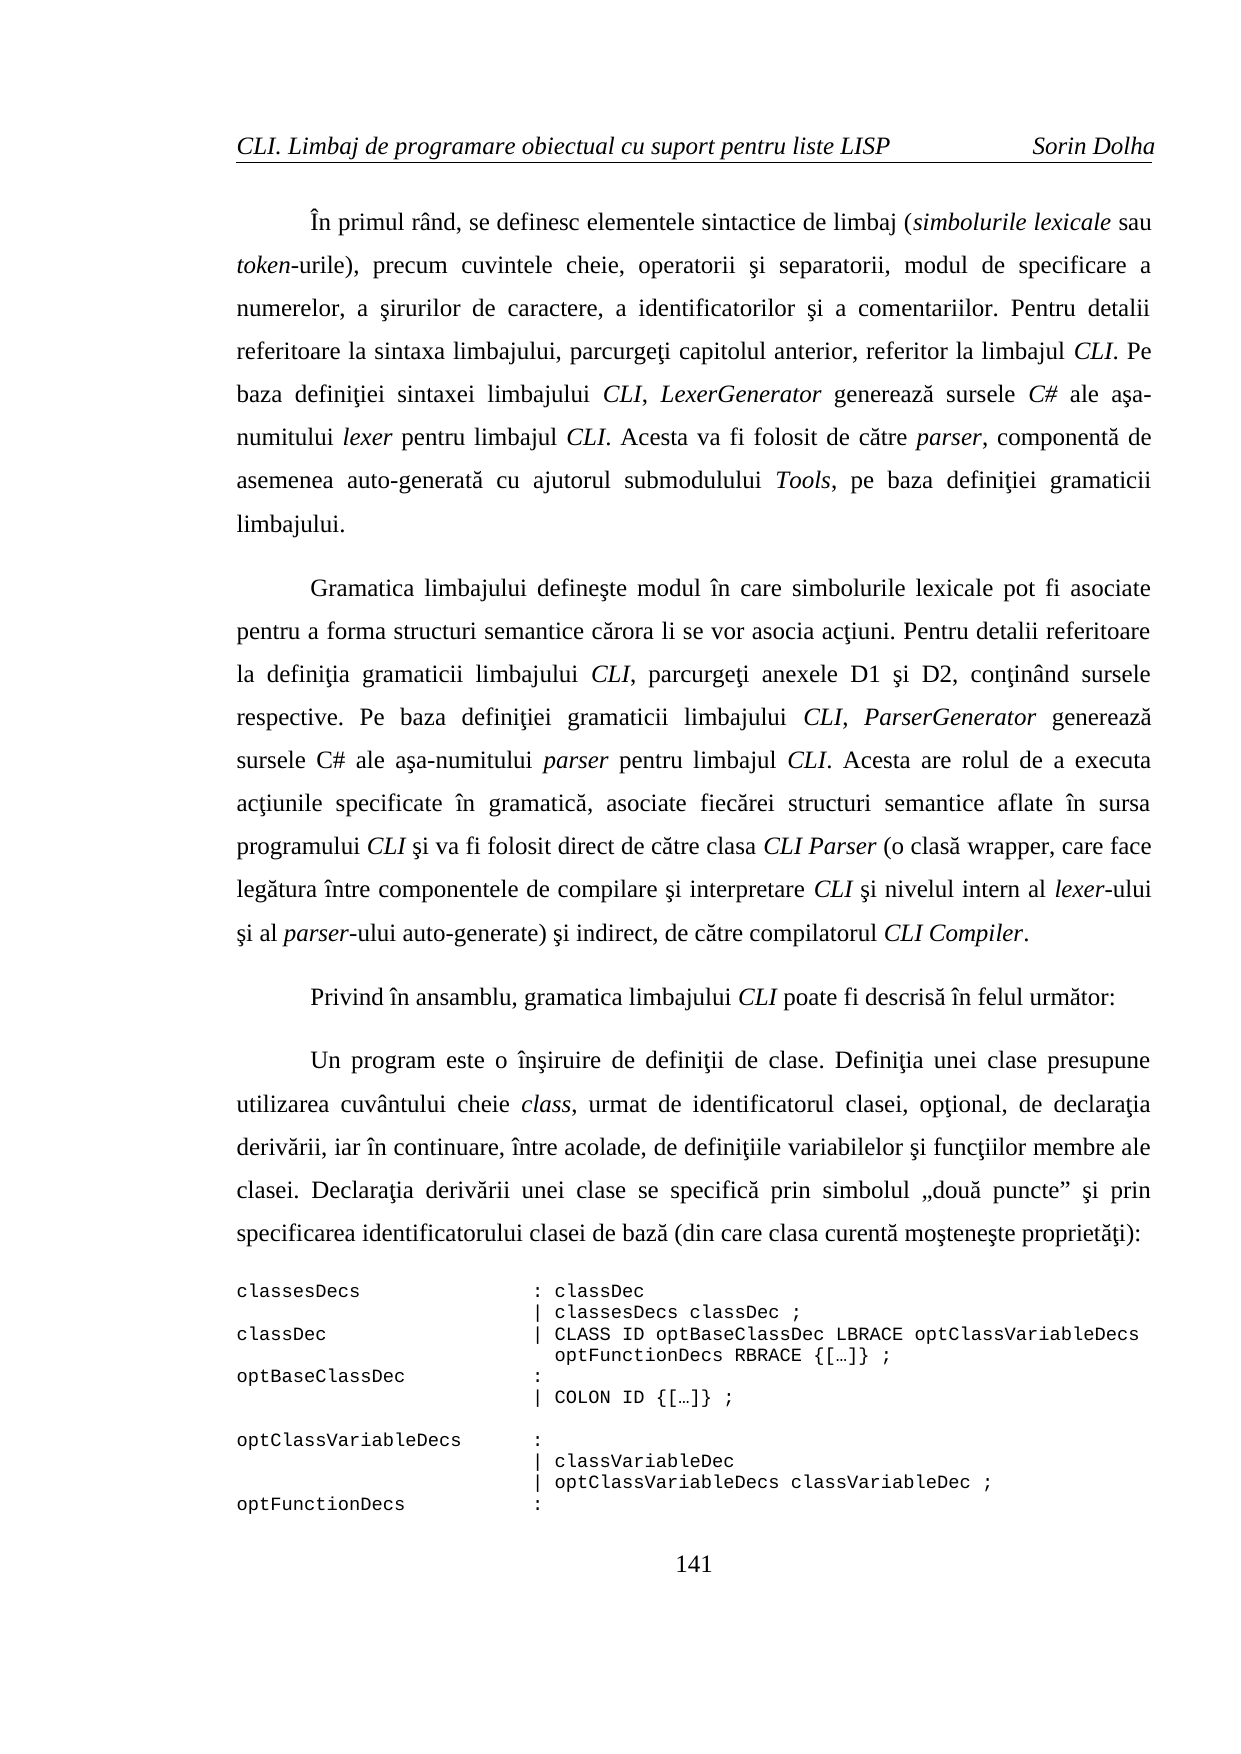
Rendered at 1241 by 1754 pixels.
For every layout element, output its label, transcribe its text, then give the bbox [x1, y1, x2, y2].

text Gramatica limbajului defineşte modul în care simbolurile lexicale pot fi asociate pentru a forma structuri semantice cărora li se vor asocia acţiuni. Pentru detalii referitoare la definiţia gramaticii limbajului CLI, parcurgeţi anexele D1 şi D2, conţinând sursele respective. Pe baza definiţiei gramaticii limbajului CLI, ParserGenerator generează sursele C# ale aşa-numitului parser pentru limbajul CLI. Acesta are rolul de a executa acţiunile specificate în gramatică, asociate fiecărei structuri semantice aflate în sursa programului CLI şi va fi folosit direct de către clasa CLI Parser (o clasă wrapper, care face legătura între componentele de compilare şi interpretare CLI şi nivelul intern al lexer-ului şi al parser-ului auto-generate) şi indirect, de către compilatorul CLI Compiler. [236, 573, 1152, 946]
text | optClassVariableDecs classVariableDec ; [236, 1473, 1152, 1494]
text optBaseClassDec : [236, 1367, 1152, 1388]
text | COLON ID {[…]} ; [236, 1388, 1152, 1409]
text classDec | CLASS ID optBaseClassDec LBRACE optClassVariableDecs optFunctionDecs RBRACE {[…]} ; [236, 1324, 1152, 1367]
text Un program este o înşiruire de definiţii de clase. Definiţia unei clase presupune utilizarea cuvântului cheie class, urmat de identificatorul clasei, opţional, de declaraţia derivării, iar în continuare, între acolade, de definiţiile variabilelor şi funcţiilor membre ale clasei. Declaraţia derivării unei clase se specifică prin simbolul „două puncte” şi prin specificarea identificatorului clasei de bază (din care clasa curentă moşteneşte proprietăţi): [236, 1046, 1152, 1247]
text Privind în ansamblu, gramatica limbajului CLI poate fi descrisă în felul următor: [236, 982, 1152, 1010]
text | classVariableDec [236, 1452, 1152, 1473]
text În primul rând, se definesc elementele sintactice de limbaj (simbolurile lexicale sau token-urile), precum cuvintele cheie, operatorii şi separatorii, modul de specificare a numerelor, a şirurilor de caractere, a identificatorilor şi a comentariilor. Pentru detalii referitoare la sintaxa limbajului, parcurgeţi capitolul anterior, referitor la limbajul CLI. Pe baza definiţiei sintaxei limbajului CLI, LexerGenerator generează sursele C# ale aşa-numitului lexer pentru limbajul CLI. Acesta va fi folosit de către parser, componentă de asemenea auto-generată cu ajutorul submodulului Tools, pe baza definiţiei gramaticii limbajului. [236, 207, 1152, 537]
text classesDecs : classDec [236, 1282, 1152, 1303]
text | classesDecs classDec ; [236, 1303, 1152, 1324]
text optClassVariableDecs : [236, 1431, 1152, 1452]
text optFunctionDecs : [236, 1494, 1152, 1516]
